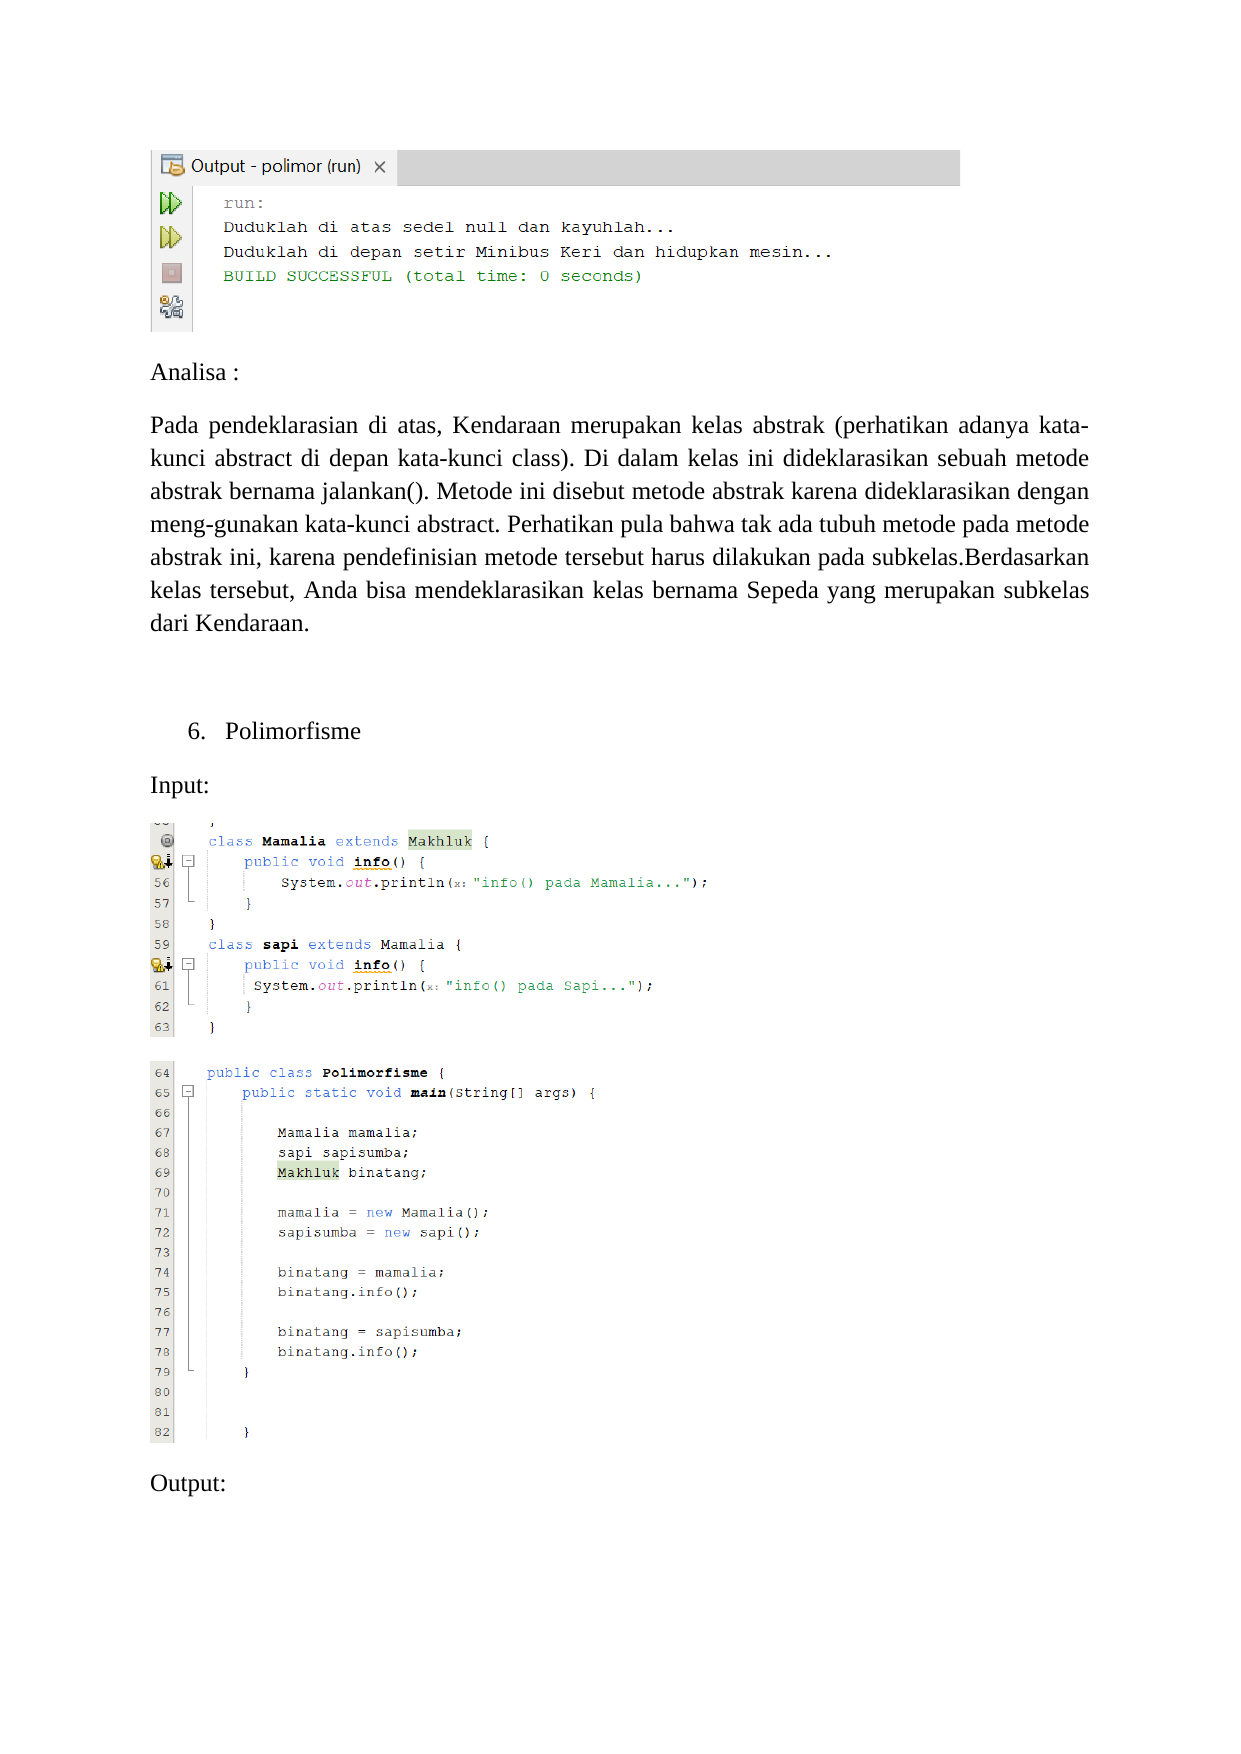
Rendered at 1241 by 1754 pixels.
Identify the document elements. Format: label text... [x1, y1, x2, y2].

list Polimorfisme [187, 716, 1090, 745]
picture [150, 823, 757, 1037]
picture [150, 150, 961, 332]
picture [150, 1061, 826, 1443]
text Analisa : [150, 357, 1090, 385]
text Output: [150, 1468, 1090, 1497]
text Input: [150, 770, 1090, 799]
text Pada pendeklarasian di atas, Kendaraan merupakan kelas abstrak (perhatikan adanya kata-kunci abstract di depan kata-kunci class). Di dalam kelas ini dideklarasikan sebuah metode abstrak bernama jalankan(). Metode ini disebut metode abstrak karena dideklarasikan dengan meng-gunakan kata-kunci abstract. Perhatikan pula bahwa tak ada tubuh metode pada metode abstrak ini, karena pendefinisian metode tersebut harus dilakukan pada subkelas.Berdasarkan kelas tersebut, Anda bisa mendeklarasikan kelas bernama Sepeda yang merupakan subkelas dari Kendaraan. [150, 410, 1090, 637]
